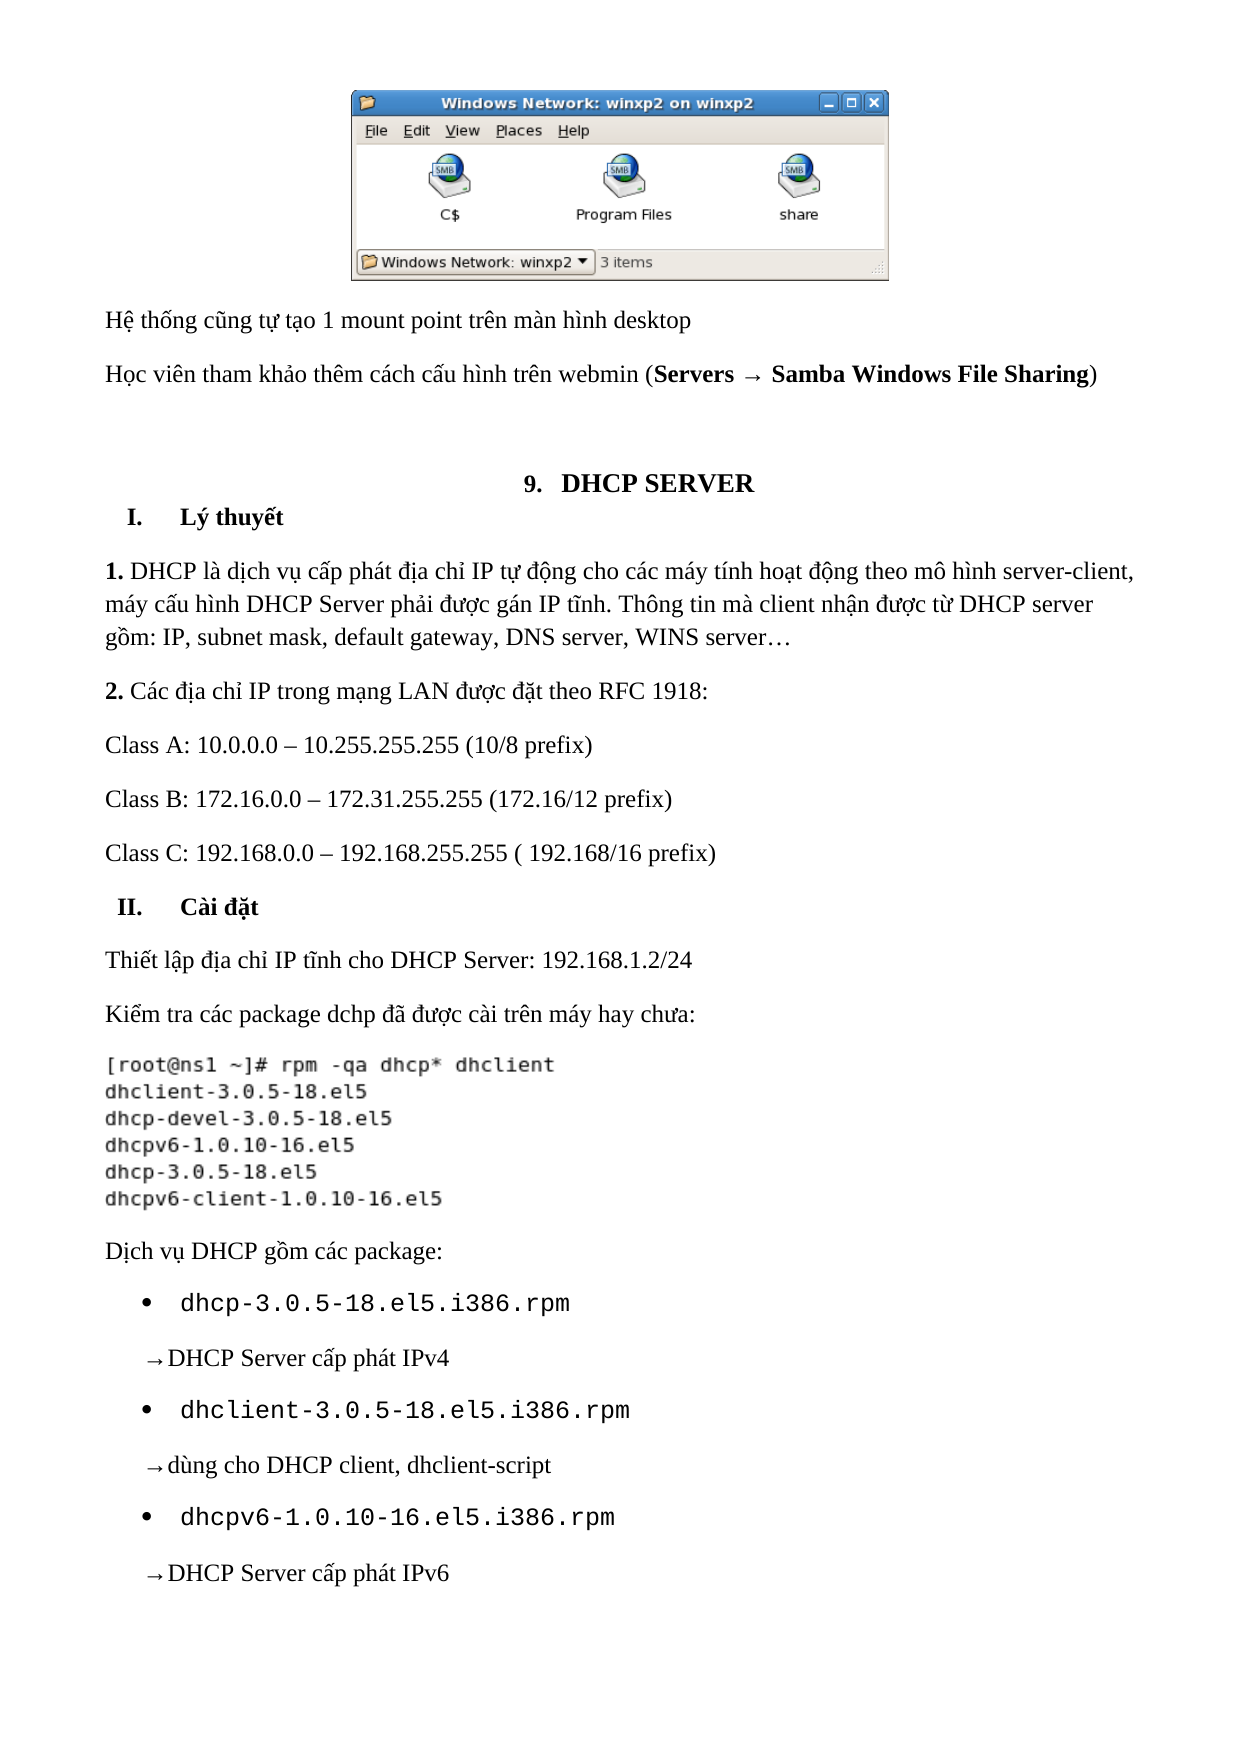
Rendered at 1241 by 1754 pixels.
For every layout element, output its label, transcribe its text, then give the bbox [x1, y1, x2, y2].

text Class B: 172.16.0.0 – 172.31.255.255 (172.16/12 prefix) [105, 784, 1135, 813]
text Class C: 192.168.0.0 – 192.168.255.255 ( 192.168/16 prefix) [105, 838, 1135, 867]
list Lý thuyết [142, 502, 1135, 531]
text Kiểm tra các package dchp đã được cài trên máy hay chưa: [105, 999, 1135, 1028]
text Hệ thống cũng tự tạo 1 mount point trên màn hình desktop [105, 305, 1135, 334]
text Thiết lập địa chỉ IP tĩnh cho DHCP Server: 192.168.1.2/24 [105, 946, 1135, 974]
picture [351, 90, 889, 281]
text Dịch vụ DHCP gồm các package: [105, 1236, 1135, 1265]
text Học viên tham khảo thêm cách cấu hình trên webmin (Servers → Samba Windows File Sharing) [105, 359, 1135, 388]
list DHCP SERVER [142, 467, 1135, 498]
picture [105, 1053, 562, 1212]
list dhcpv6-1.0.10-16.el5.i386.rpm [142, 1504, 1135, 1533]
list Cài đặt [142, 892, 1135, 920]
text 1. DHCP là dịch vụ cấp phát địa chỉ IP tự động cho các máy tính hoạt động theo mô hình server-client, máy cấu hình DHCP Server phải được gán IP tĩnh. Thông tin mà client nhận được từ DHCP server gồm: IP, subnet mask, default gateway, DNS server, WINS server… [105, 556, 1135, 651]
text Class A: 10.0.0.0 – 10.255.255.255 (10/8 prefix) [105, 730, 1135, 759]
text →DHCP Server cấp phát IPv4 [105, 1343, 1135, 1372]
text 2. Các địa chỉ IP trong mạng LAN được đặt theo RFC 1918: [105, 676, 1135, 705]
list dhcp-3.0.5-18.el5.i386.rpm [142, 1290, 1135, 1318]
list dhclient-3.0.5-18.el5.i386.rpm [142, 1397, 1135, 1426]
text →dùng cho DHCP client, dhclient-script [105, 1451, 1135, 1479]
text →DHCP Server cấp phát IPv6 [105, 1558, 1135, 1587]
